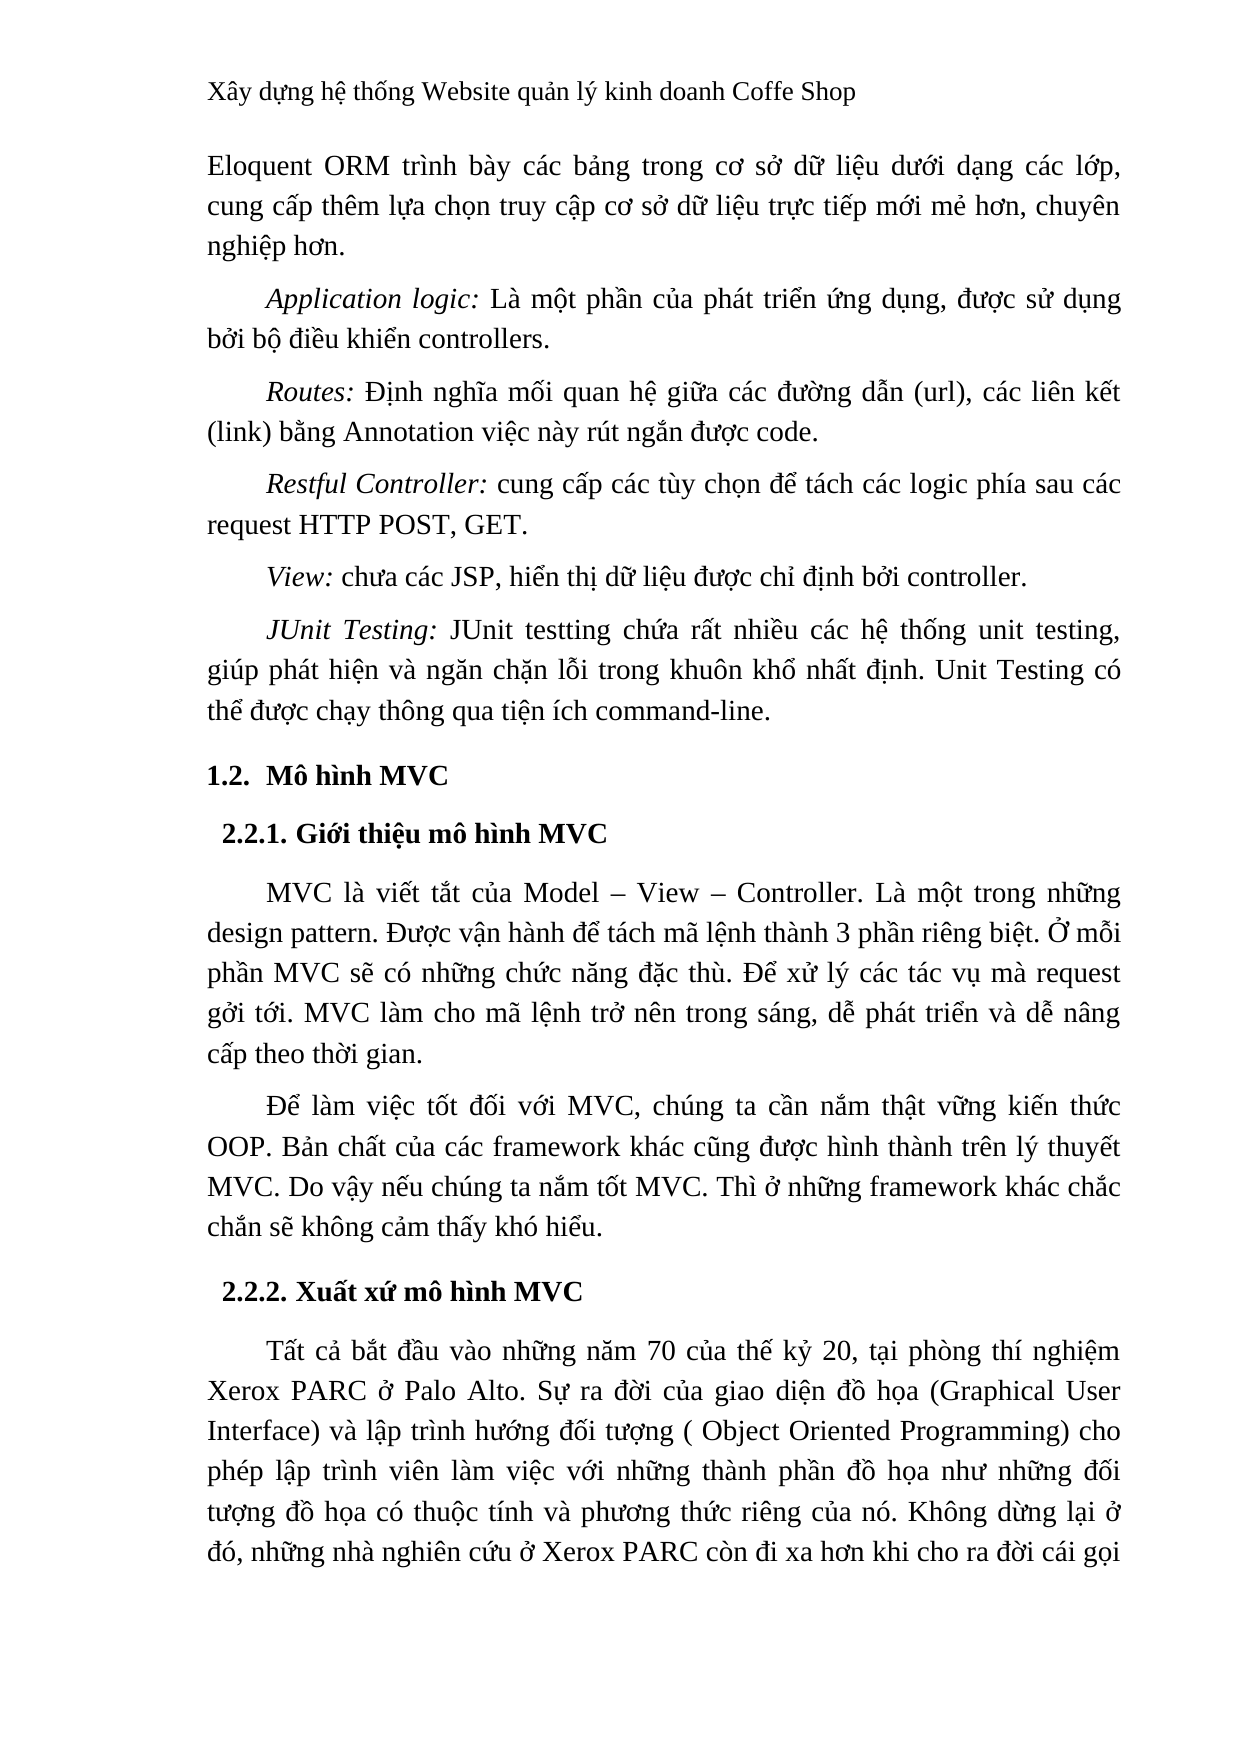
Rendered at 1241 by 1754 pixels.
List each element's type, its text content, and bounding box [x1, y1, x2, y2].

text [207, 1333, 1122, 1567]
subtitle Mô hình MVC [206, 758, 1122, 791]
text Để làm việc tốt đối với MVC, chúng ta cần nắm thật vững kiến thức OOP. Bản chất của các framework khác cũng được hình thành trên lý thuyết MVC. Do vậy nếu chúng ta nắm tốt MVC. Thì ở những framework khác chắc chắn sẽ không cảm thấy khó hiểu. [207, 1088, 1122, 1243]
subtitle Giới thiệu mô hình MVC [222, 816, 1122, 850]
text Restful Controller: cung cấp các tùy chọn để tách các logic phía sau các request HTTP POST, GET. [207, 467, 1122, 540]
text Routes: Định nghĩa mối quan hệ giữa các đường dẫn (url), các liên kết (link) bằng Annotation việc này rút ngắn được code. [207, 374, 1122, 447]
text MVC là viết tắt của Model – View – Controller. Là một trong những design pattern. Được vận hành để tách mã lệnh thành 3 phần riêng biệt. Ở mỗi phần MVC sẽ có những chức năng đặc thù. Để xử lý các tác vụ mà request gởi tới. MVC làm cho mã lệnh trở nên trong sáng, dễ phát triển và dễ nâng cấp theo thời gian. [207, 875, 1122, 1069]
text JUnit Testing: JUnit testting chứa rất nhiều các hệ thống unit testing, giúp phát hiện và ngăn chặn lỗi trong khuôn khổ nhất định. Unit Testing có thể được chạy thông qua tiện ích command-line. [207, 612, 1122, 726]
text Application logic: Là một phần của phát triển ứng dụng, được sử dụng bởi bộ điều khiển controllers. [207, 281, 1122, 354]
subtitle Xuất xứ mô hình MVC [222, 1274, 1122, 1308]
text View: chưa các JSP, hiển thị dữ liệu được chỉ định bởi controller. [207, 559, 1122, 593]
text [207, 148, 1122, 262]
